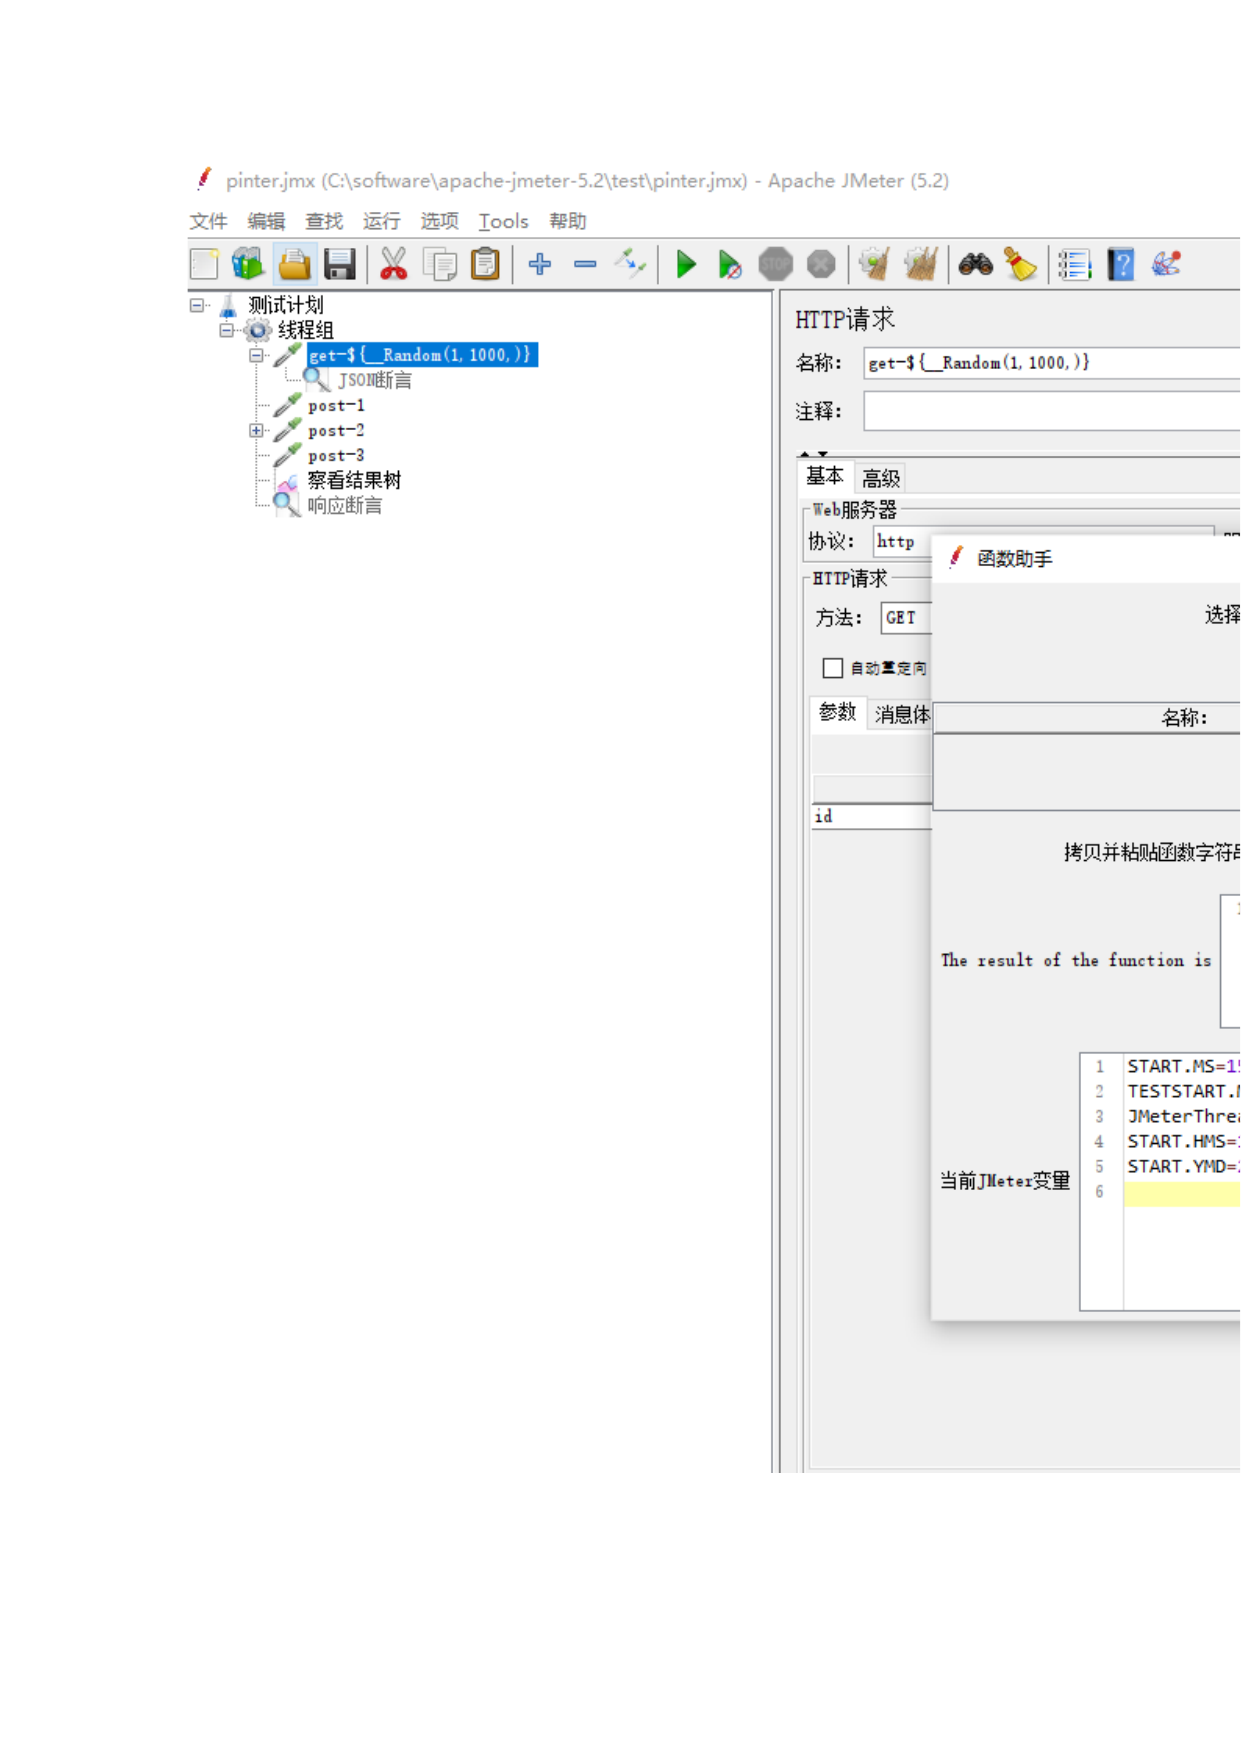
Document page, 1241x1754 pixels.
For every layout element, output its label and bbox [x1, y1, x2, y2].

picture [187, 162, 1241, 1473]
